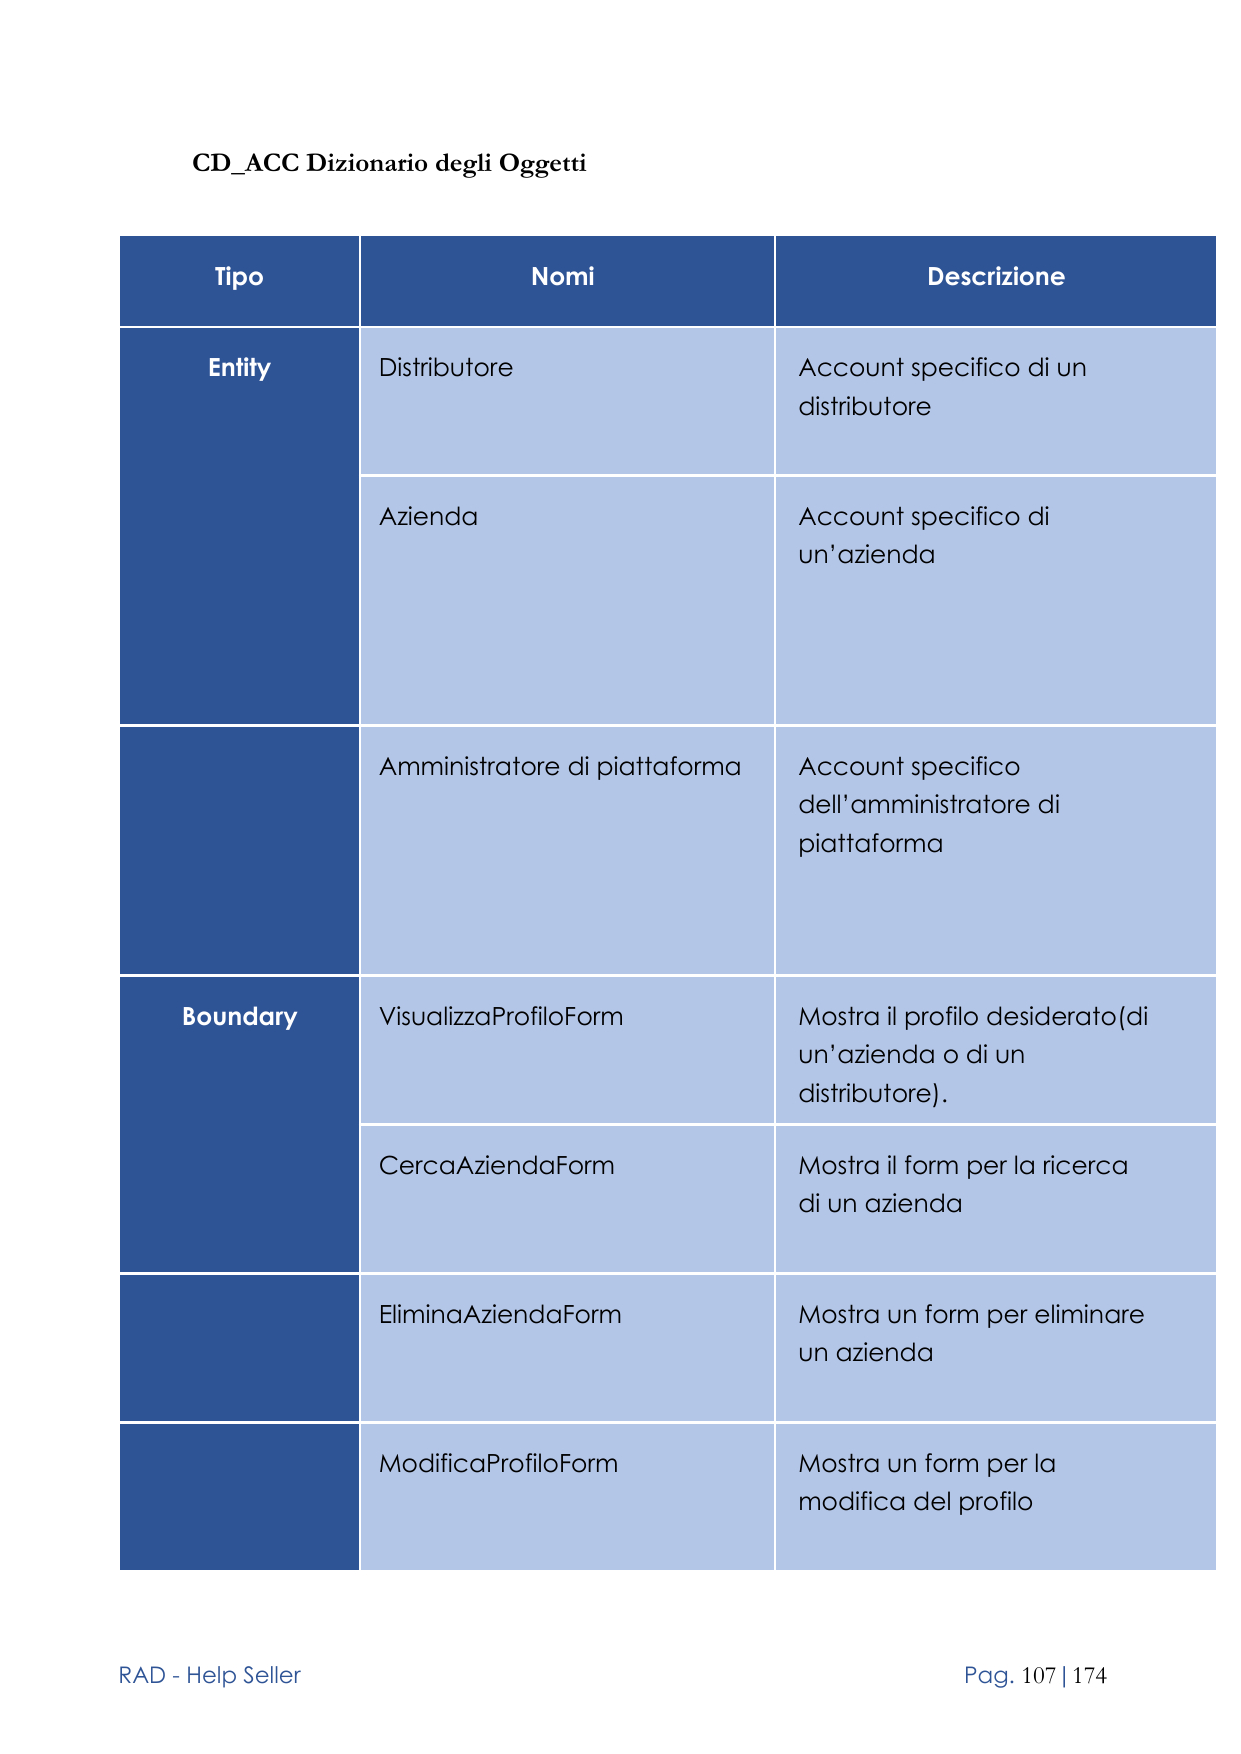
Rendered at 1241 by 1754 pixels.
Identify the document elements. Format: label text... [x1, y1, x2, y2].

table_cell Mostra il form per la ricerca di un azienda [776, 1126, 1216, 1272]
table_cell VisualizzaProfiloForm [361, 977, 774, 1123]
table_cell Boundary [120, 977, 359, 1272]
table_cell Account specifico di un distributore [776, 328, 1216, 474]
table_cell Mostra un form per la modifica del profilo [776, 1424, 1216, 1570]
table_cell Mostra il profilo desiderato(di un’azienda o di un distributore). [776, 977, 1216, 1123]
table_cell Amministratore di piattaforma [361, 727, 774, 974]
table_header Tipo [120, 236, 359, 326]
table_header Descrizione [776, 236, 1216, 326]
table_cell Mostra un form per eliminare un azienda [776, 1275, 1216, 1421]
table_cell [120, 727, 359, 974]
subtitle CD_ACC Dizionario degli Oggetti [192, 148, 1123, 234]
table_header Nomi [361, 236, 774, 326]
table_cell Account specifico di un’azienda [776, 477, 1216, 724]
table_cell [120, 1424, 359, 1570]
table_cell Azienda [361, 477, 774, 724]
table_cell ModificaProfiloForm [361, 1424, 774, 1570]
table_cell EliminaAziendaForm [361, 1275, 774, 1421]
table_cell Account specifico dell’amministratore di piattaforma [776, 727, 1216, 974]
table_cell [120, 1275, 359, 1421]
table_cell Distributore [361, 328, 774, 474]
table_cell CercaAziendaForm [361, 1126, 774, 1272]
table_cell Entity [120, 328, 359, 724]
